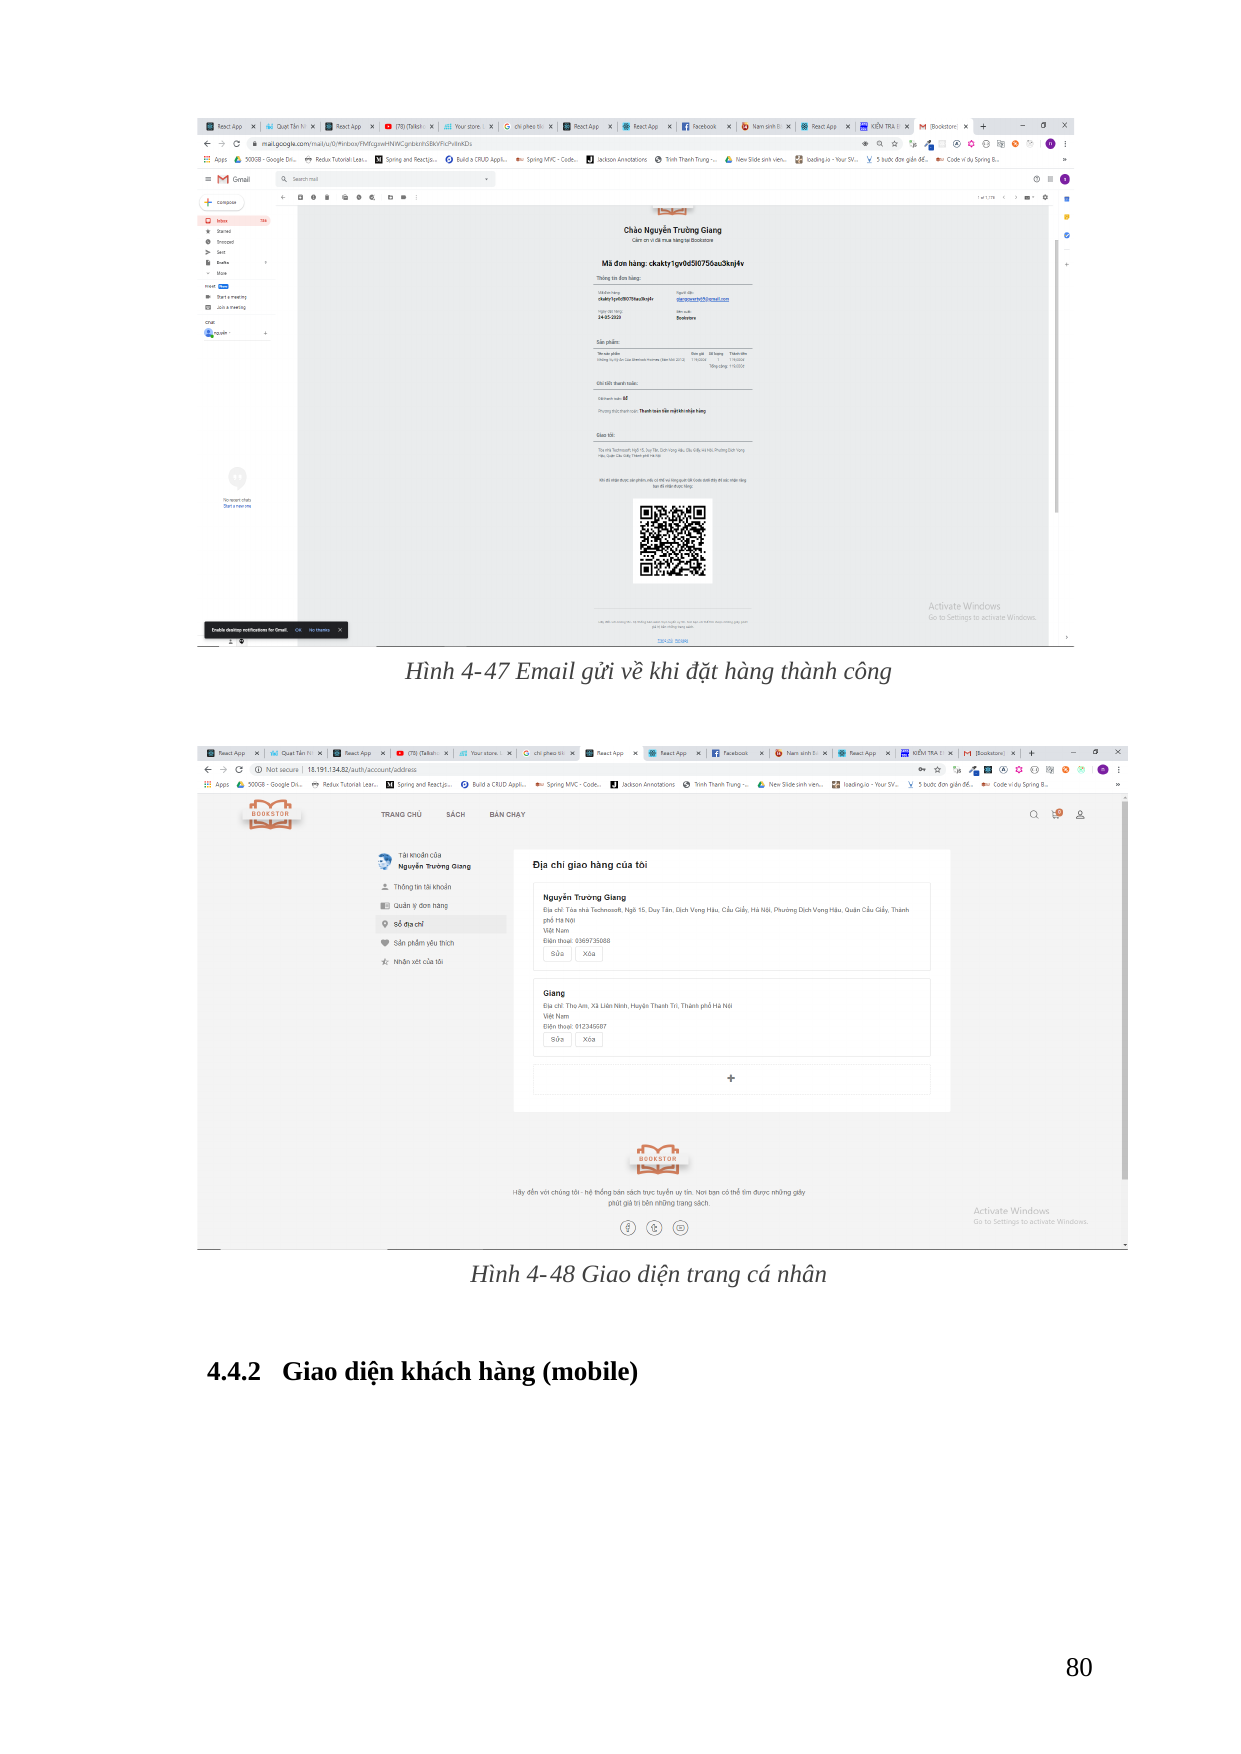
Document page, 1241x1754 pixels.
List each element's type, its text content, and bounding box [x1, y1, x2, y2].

picture [197, 746, 1128, 1250]
subtitle Giao diện khách hàng (mobile) [207, 1355, 1092, 1386]
picture [197, 118, 1075, 647]
